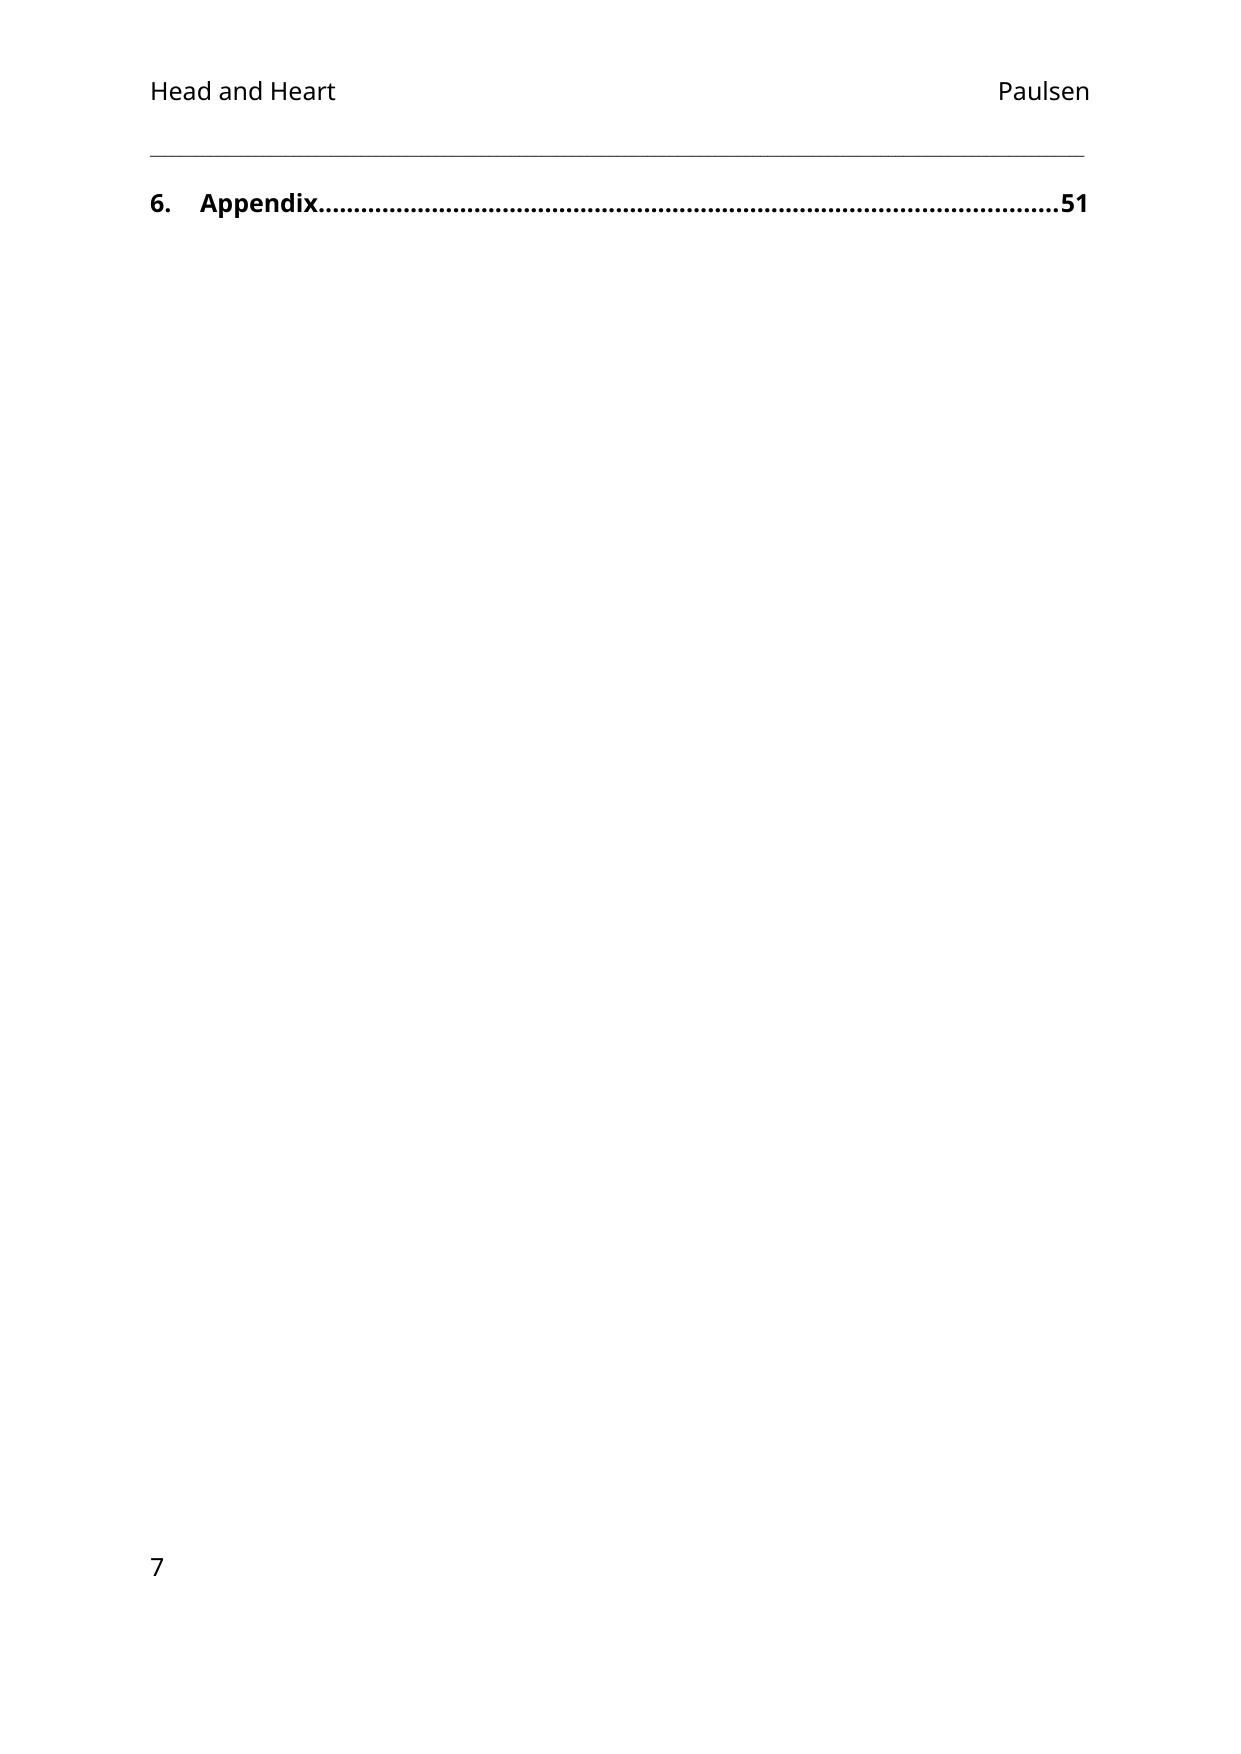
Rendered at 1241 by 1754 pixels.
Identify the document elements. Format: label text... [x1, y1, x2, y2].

text 6. Appendix 51 [150, 186, 1090, 220]
